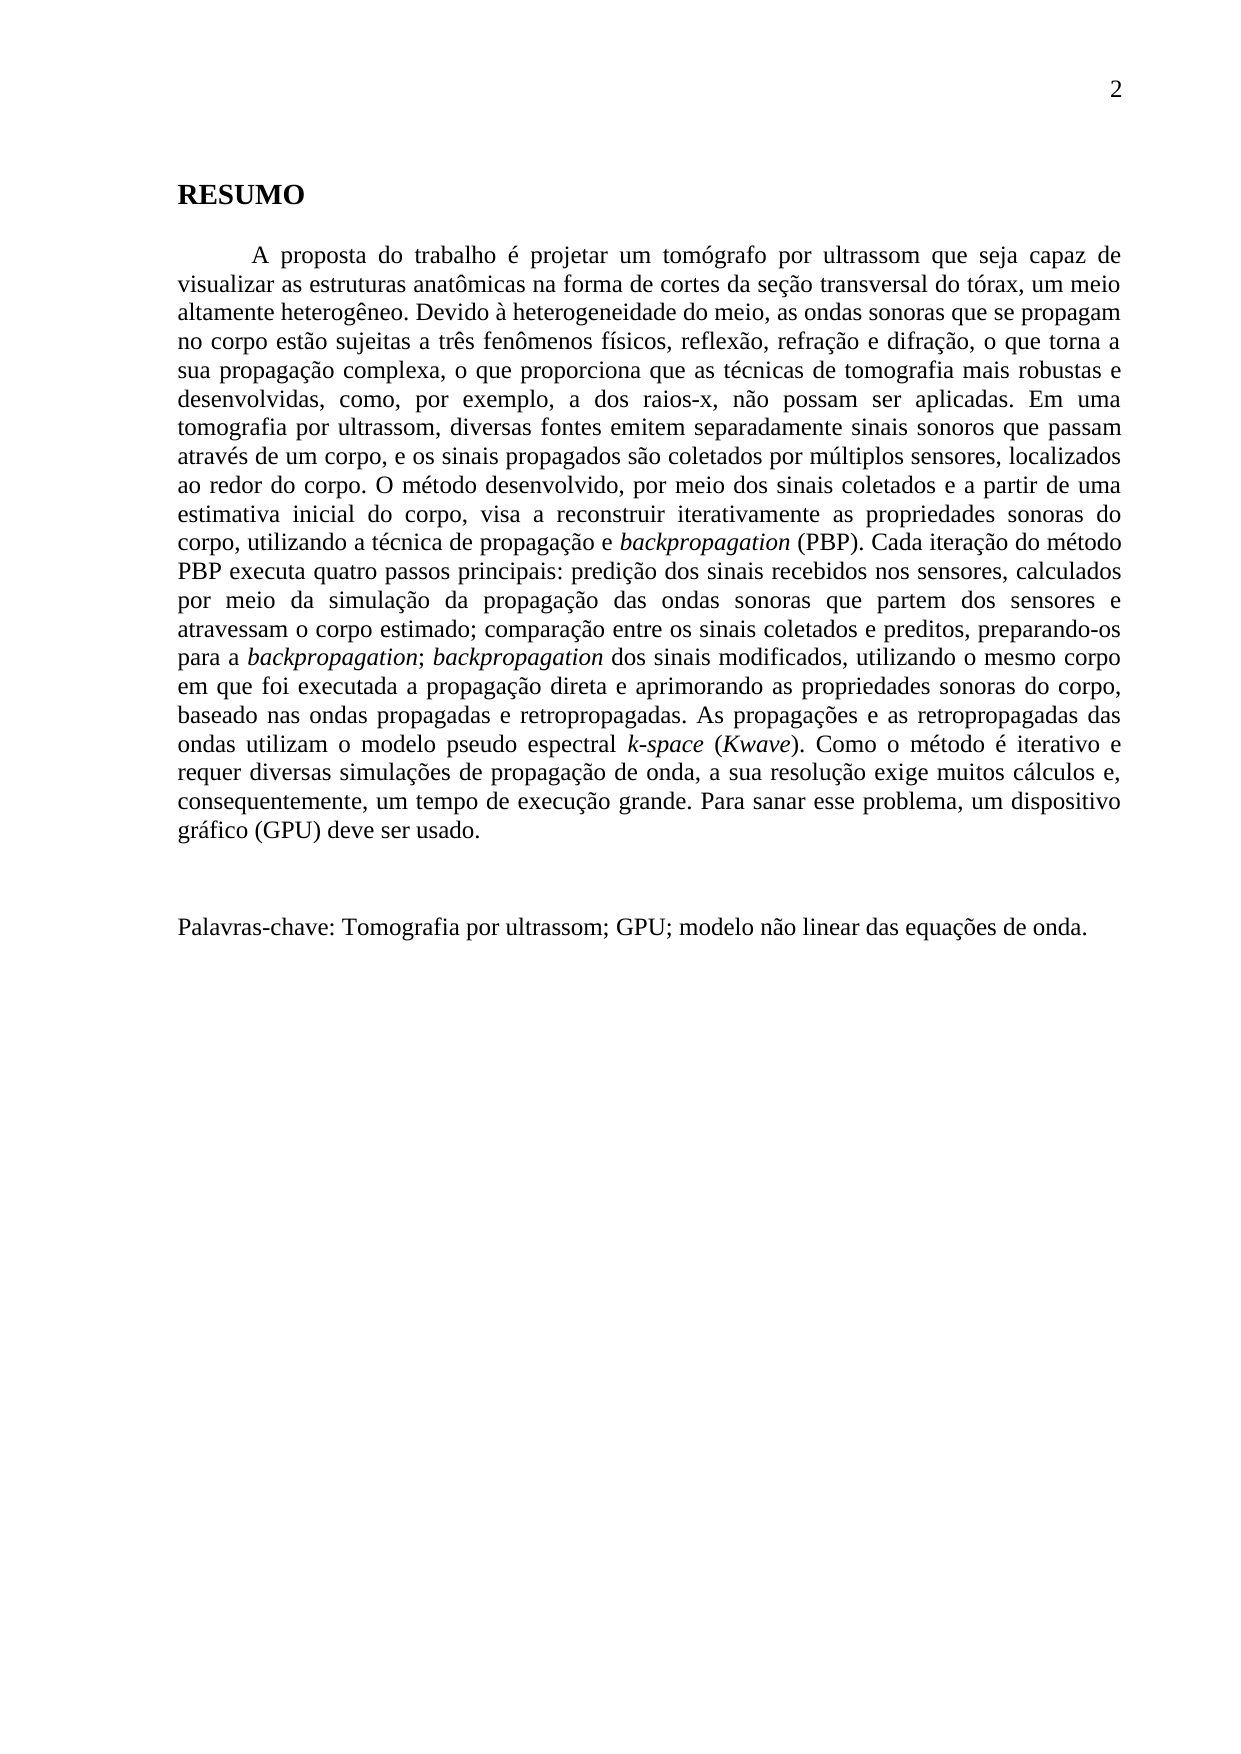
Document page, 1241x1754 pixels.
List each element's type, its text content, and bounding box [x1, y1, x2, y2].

text A proposta do trabalho é projetar um tomógrafo por ultrassom que seja capaz de visualizar as estruturas anatômicas na forma de cortes da seção transversal do tórax, um meio altamente heterogêneo. Devido à heterogeneidade do meio, as ondas sonoras que se propagam no corpo estão sujeitas a três fenômenos físicos, reflexão, refração e difração, o que torna a sua propagação complexa, o que proporciona que as técnicas de tomografia mais robustas e desenvolvidas, como, por exemplo, a dos raios-x, não possam ser aplicadas. Em uma tomografia por ultrassom, diversas fontes emitem separadamente sinais sonoros que passam através de um corpo, e os sinais propagados são coletados por múltiplos sensores, localizados ao redor do corpo. O método desenvolvido, por meio dos sinais coletados e a partir de uma estimativa inicial do corpo, visa a reconstruir iterativamente as propriedades sonoras do corpo, utilizando a técnica de propagação e backpropagation (PBP). Cada iteração do método PBP executa quatro passos principais: predição dos sinais recebidos nos sensores, calculados por meio da simulação da propagação das ondas sonoras que partem dos sensores e atravessam o corpo estimado; comparação entre os sinais coletados e preditos, preparando-os para a backpropagation; backpropagation dos sinais modificados, utilizando o mesmo corpo em que foi executada a propagação direta e aprimorando as propriedades sonoras do corpo, baseado nas ondas propagadas e retropropagadas. As propagações e as retropropagadas das ondas utilizam o modelo pseudo espectral k-space (Kwave). Como o método é iterativo e requer diversas simulações de propagação de onda, a sua resolução exige muitos cálculos e, consequentemente, um tempo de execução grande. Para sanar esse problema, um dispositivo gráfico (GPU) deve ser usado. [177, 240, 1122, 844]
text RESUMO [177, 177, 1122, 211]
text Palavras-chave: Tomografia por ultrassom; GPU; modelo não linear das equações de onda. [177, 912, 1122, 941]
